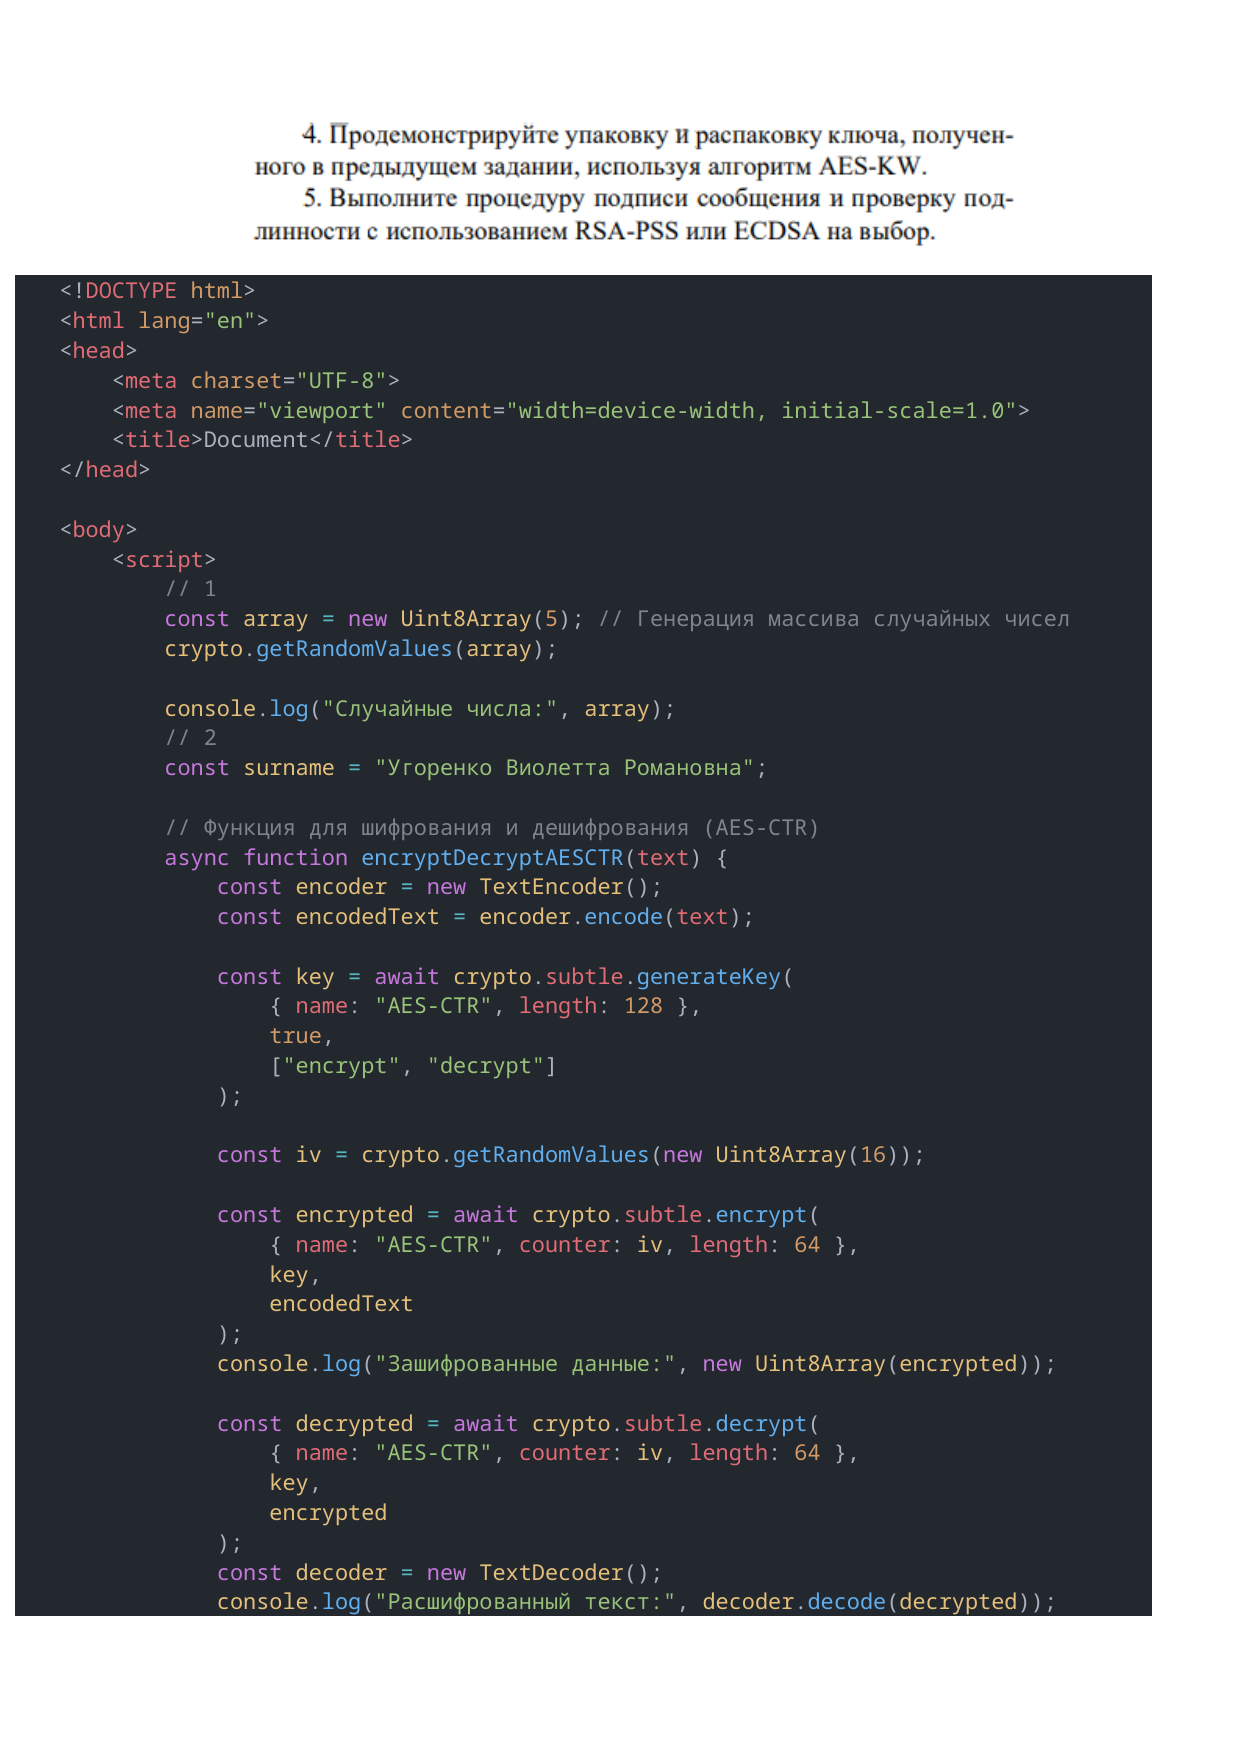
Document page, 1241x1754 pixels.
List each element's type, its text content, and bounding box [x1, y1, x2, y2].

text const encrypted = await crypto.subtle.encrypt( [15, 1199, 1152, 1229]
text { name: "AES-CTR", counter: iv, length: 64 }, [15, 1437, 1152, 1467]
text console.log("Случайные числа:", array); [15, 692, 1152, 722]
text encodedText [15, 1288, 1152, 1318]
text encrypted [15, 1497, 1152, 1527]
text </head> [15, 454, 1152, 484]
text const encoder = new TextEncoder(); [15, 871, 1152, 901]
text const surname = "Угоренко Виолетта Романовна"; [15, 752, 1152, 782]
text // 2 [15, 722, 1152, 752]
text <script> [15, 543, 1152, 573]
picture [251, 118, 1023, 257]
text const key = await crypto.subtle.generateKey( [15, 961, 1152, 990]
text ); [15, 1527, 1152, 1556]
text const iv = crypto.getRandomValues(new Uint8Array(16)); [15, 1139, 1152, 1169]
text async function encryptDecryptAESCTR(text) { [15, 841, 1152, 871]
text <html lang="en"> [15, 305, 1152, 335]
text key, [15, 1258, 1152, 1288]
text const encodedText = encoder.encode(text); [15, 901, 1152, 931]
text <!DOCTYPE html> [15, 275, 1152, 305]
text const array = new Uint8Array(5); // Генерация массива случайных чисел [15, 603, 1152, 633]
text <body> [15, 514, 1152, 543]
text console.log("Зашифрованные данные:", new Uint8Array(encrypted)); [15, 1348, 1152, 1378]
text { name: "AES-CTR", counter: iv, length: 64 }, [15, 1229, 1152, 1258]
text <meta name="viewport" content="width=device-width, initial-scale=1.0"> [15, 394, 1152, 424]
text console.log("Расшифрованный текст:", decoder.decode(decrypted)); [15, 1586, 1152, 1616]
text ); [15, 1318, 1152, 1348]
text <meta charset="UTF-8"> [15, 365, 1152, 394]
text true, [15, 1020, 1152, 1050]
text key, [15, 1467, 1152, 1497]
text ); [15, 1080, 1152, 1109]
text <title>Document</title> [15, 424, 1152, 454]
text // Функция для шифрования и дешифрования (AES-CTR) [15, 812, 1152, 841]
text // 1 [15, 573, 1152, 603]
text const decoder = new TextDecoder(); [15, 1556, 1152, 1586]
text ["encrypt", "decrypt"] [15, 1050, 1152, 1080]
text { name: "AES-CTR", length: 128 }, [15, 990, 1152, 1020]
text <head> [15, 335, 1152, 365]
text crypto.getRandomValues(array); [15, 633, 1152, 663]
text const decrypted = await crypto.subtle.decrypt( [15, 1407, 1152, 1437]
